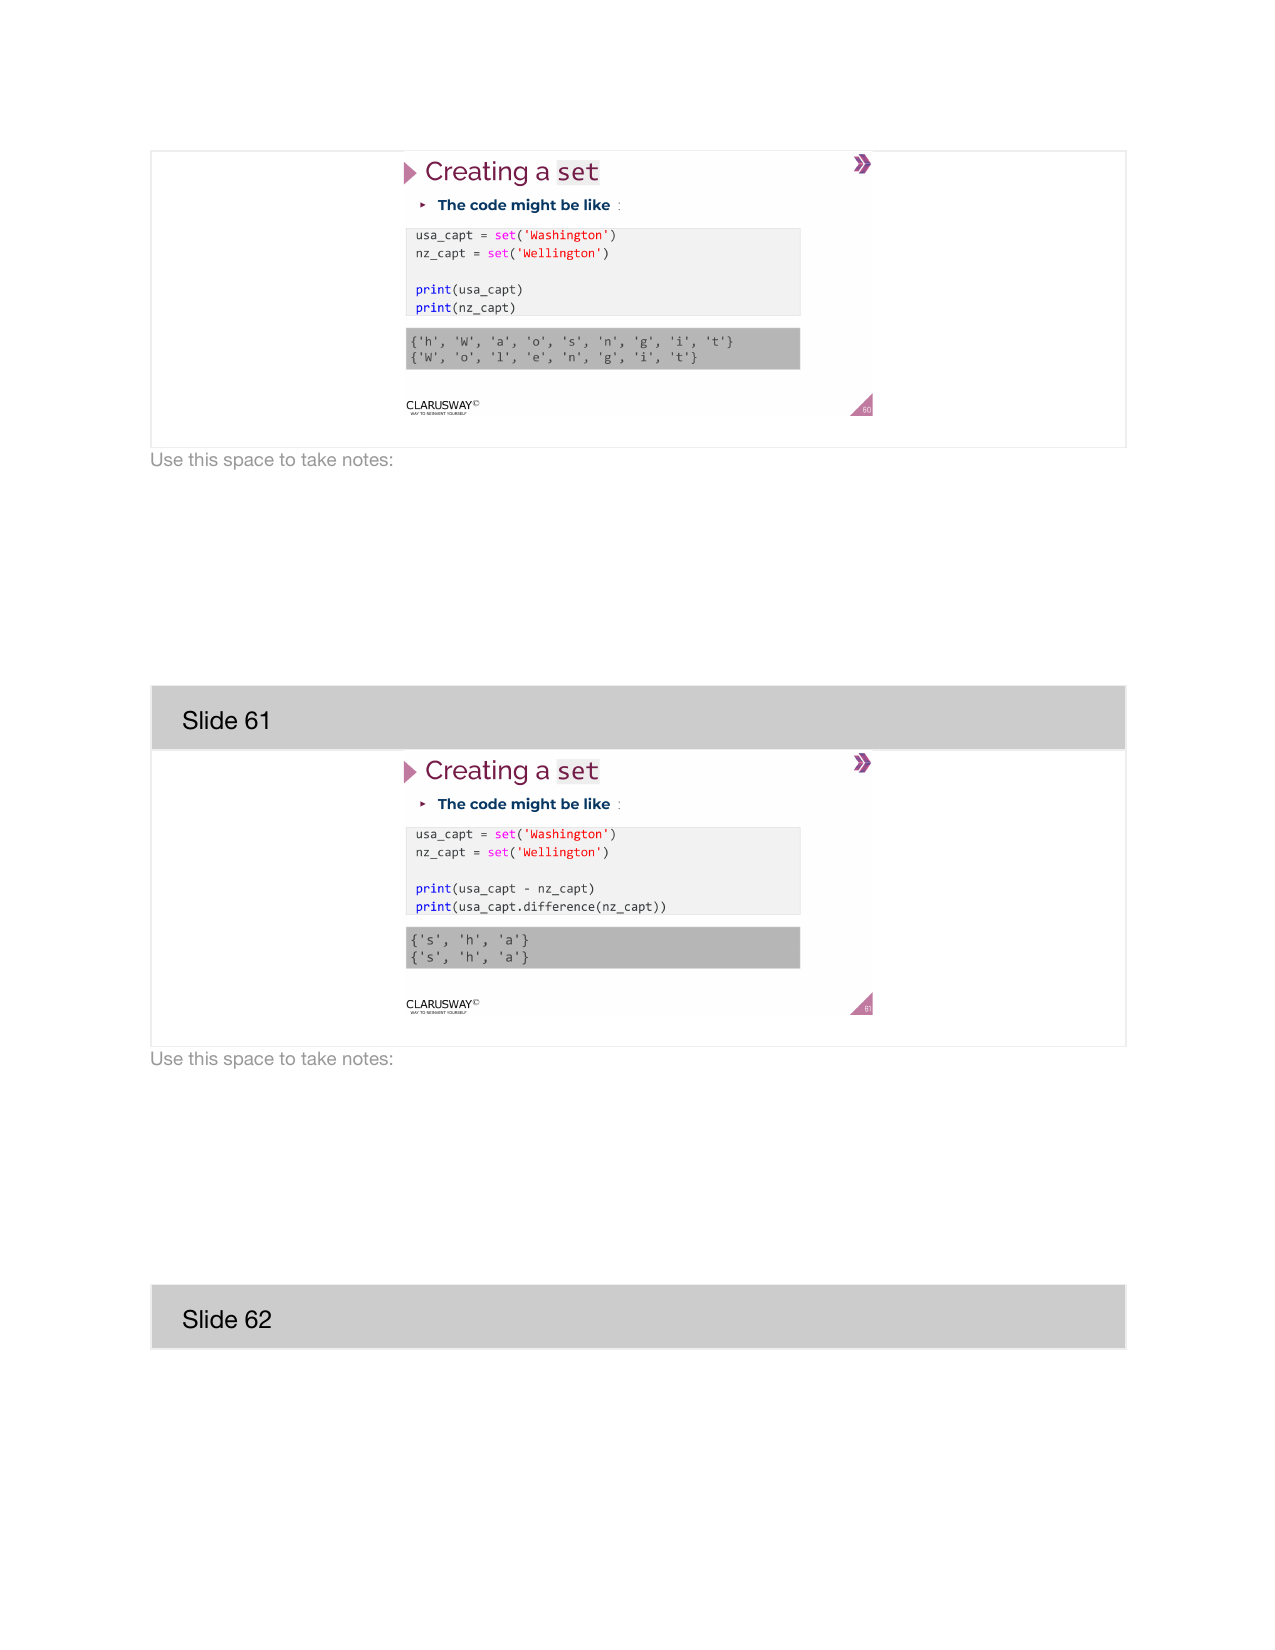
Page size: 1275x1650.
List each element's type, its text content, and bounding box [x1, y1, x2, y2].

picture [403, 750, 873, 1015]
table_cell [152, 751, 1125, 1046]
text Use this space to take notes: [150, 1047, 1125, 1071]
table_cell [152, 152, 1125, 447]
text Use this space to take notes: [150, 448, 1125, 472]
table_header Slide 62 [152, 1285, 1125, 1348]
picture [403, 151, 873, 416]
table_header Slide 61 [152, 686, 1125, 749]
